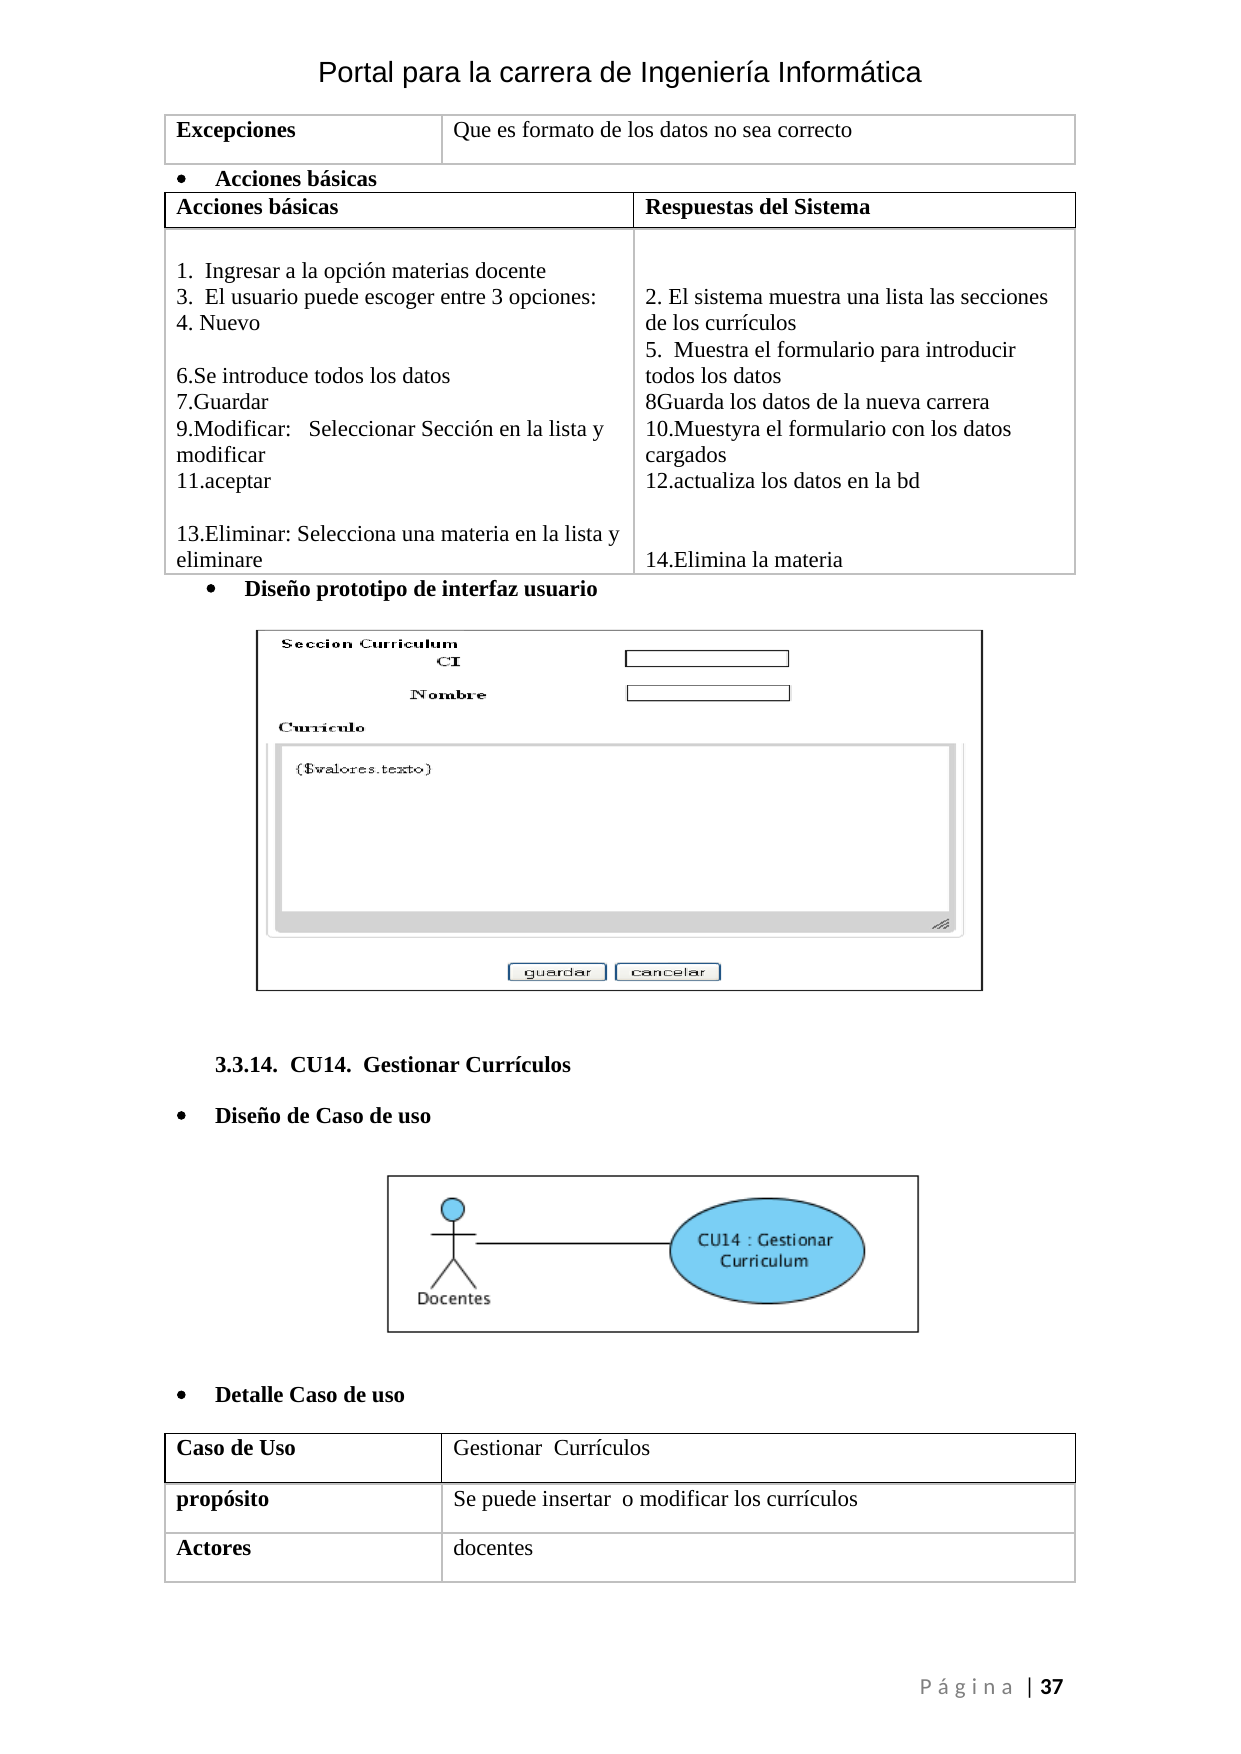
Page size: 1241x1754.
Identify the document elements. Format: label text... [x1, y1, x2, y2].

table_header 2. El sistema muestra una lista las secciones de los currículos 5. Muestra el formulario para introducir todos los datos 8Guarda los datos de la nueva carrera 10.Muestyra el formulario con los datos cargados 12.actualiza los datos en la bd 14.Elimina la materia [635, 230, 1074, 573]
table_header Gestionar Currículos [442, 1434, 1075, 1482]
list Diseño de Caso de uso [177, 1102, 1063, 1128]
table_cell Excepciones [166, 116, 441, 163]
list Acciones básicas [177, 165, 1063, 192]
list Detalle Caso de uso [177, 1381, 1063, 1408]
picture [251, 626, 989, 1026]
table_header Respuestas del Sistema [634, 193, 1075, 227]
table_header 1. Ingresar a la opción materias docente 3. El usuario puede escoger entre 3 opciones: 4. Nuevo 6.Se introduce todos los datos 7.Guardar 9.Modificar: Seleccionar Sección en la lista y modificar 11.aceptar 13.Eliminar: Selecciona una materia en la lista y eliminare [166, 230, 633, 573]
table_cell docentes [443, 1534, 1074, 1581]
table_header Acciones básicas [166, 193, 633, 227]
table_header Se puede insertar o modificar los currículos [443, 1485, 1074, 1532]
table_cell Actores [166, 1534, 441, 1581]
list Diseño prototipo de interfaz usuario [207, 575, 1063, 601]
table_cell Que es formato de los datos no sea correcto [443, 116, 1074, 163]
table_header Caso de Uso [166, 1434, 441, 1482]
subtitle CU14. Gestionar Currículos [215, 1051, 1063, 1077]
picture [371, 1153, 943, 1357]
table_header propósito [166, 1485, 441, 1532]
